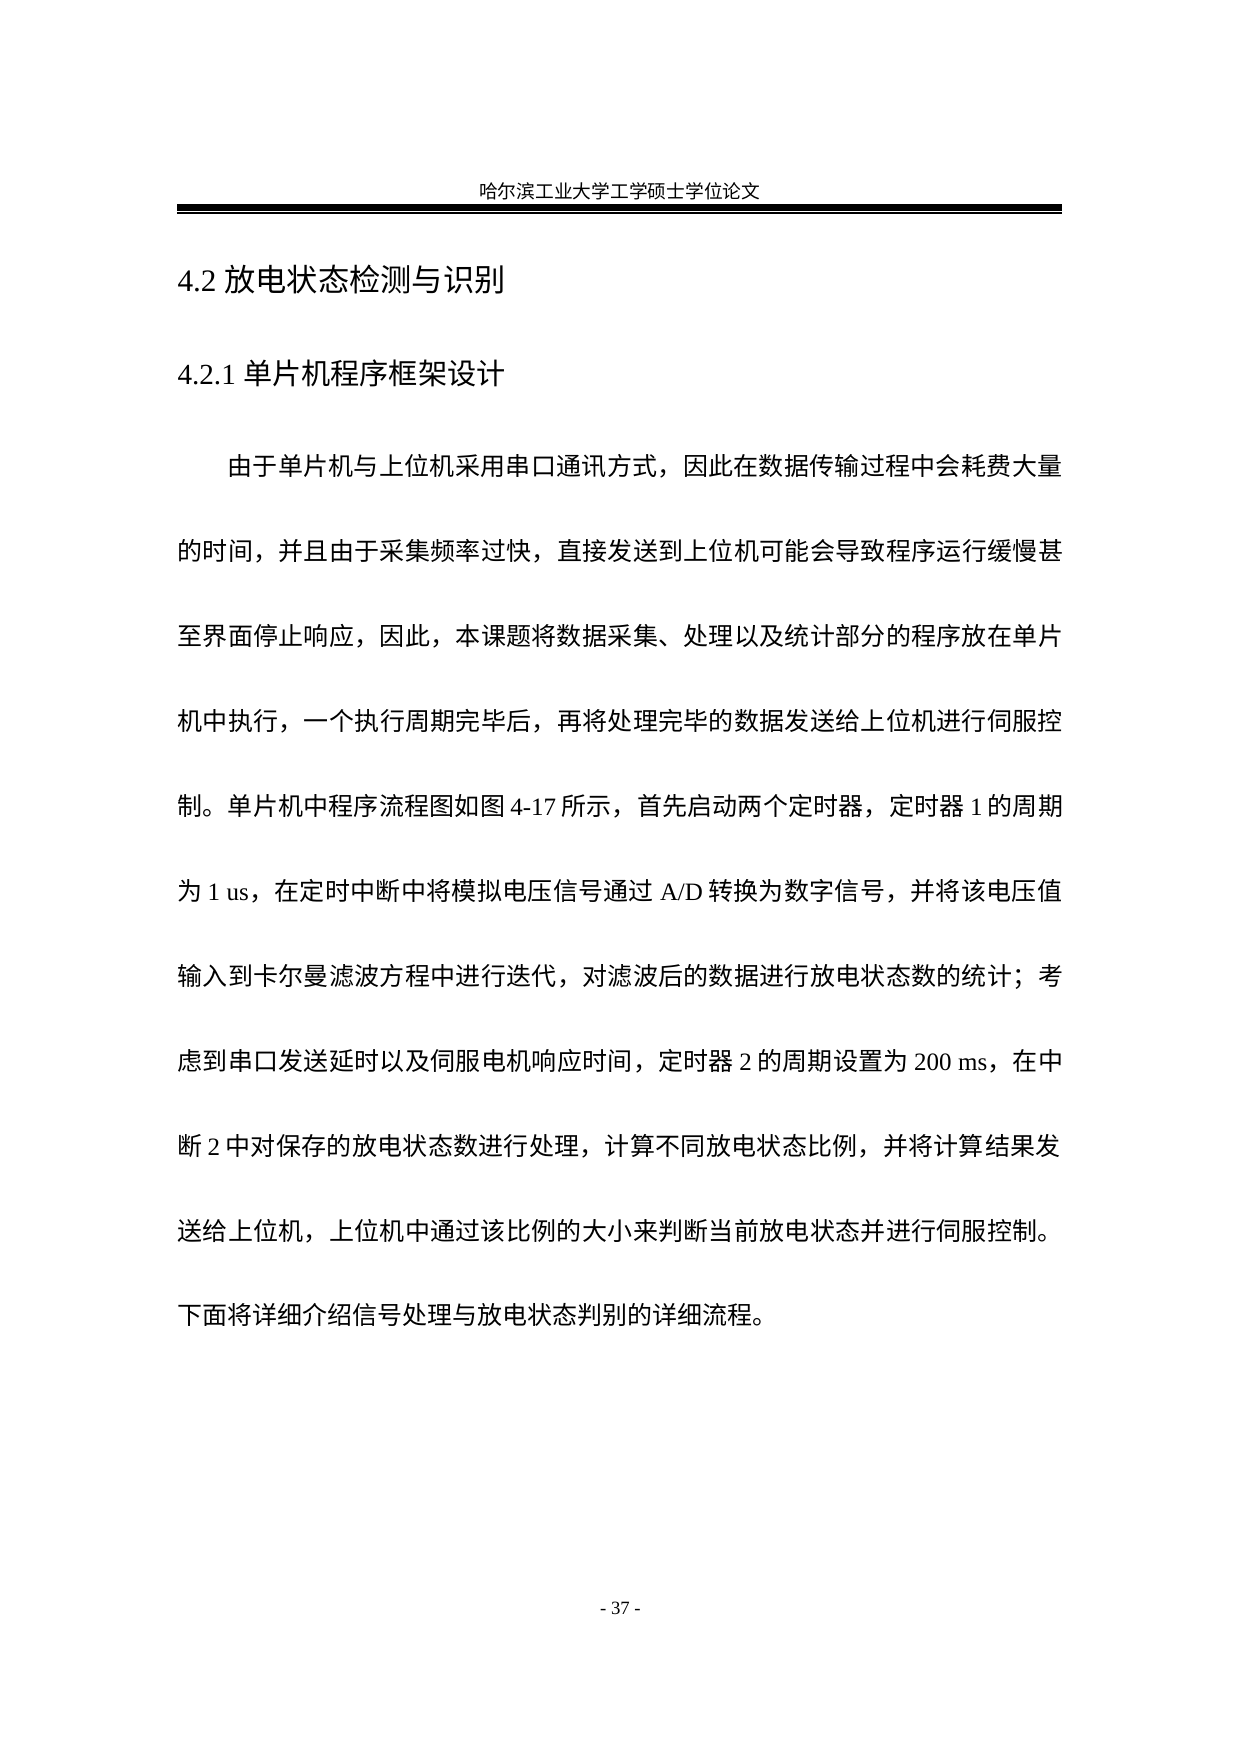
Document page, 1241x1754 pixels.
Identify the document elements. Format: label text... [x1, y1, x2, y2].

subtitle 放电状态检测与识别 [177, 244, 1063, 312]
subtitle 单片机程序框架设计 [177, 338, 1063, 406]
